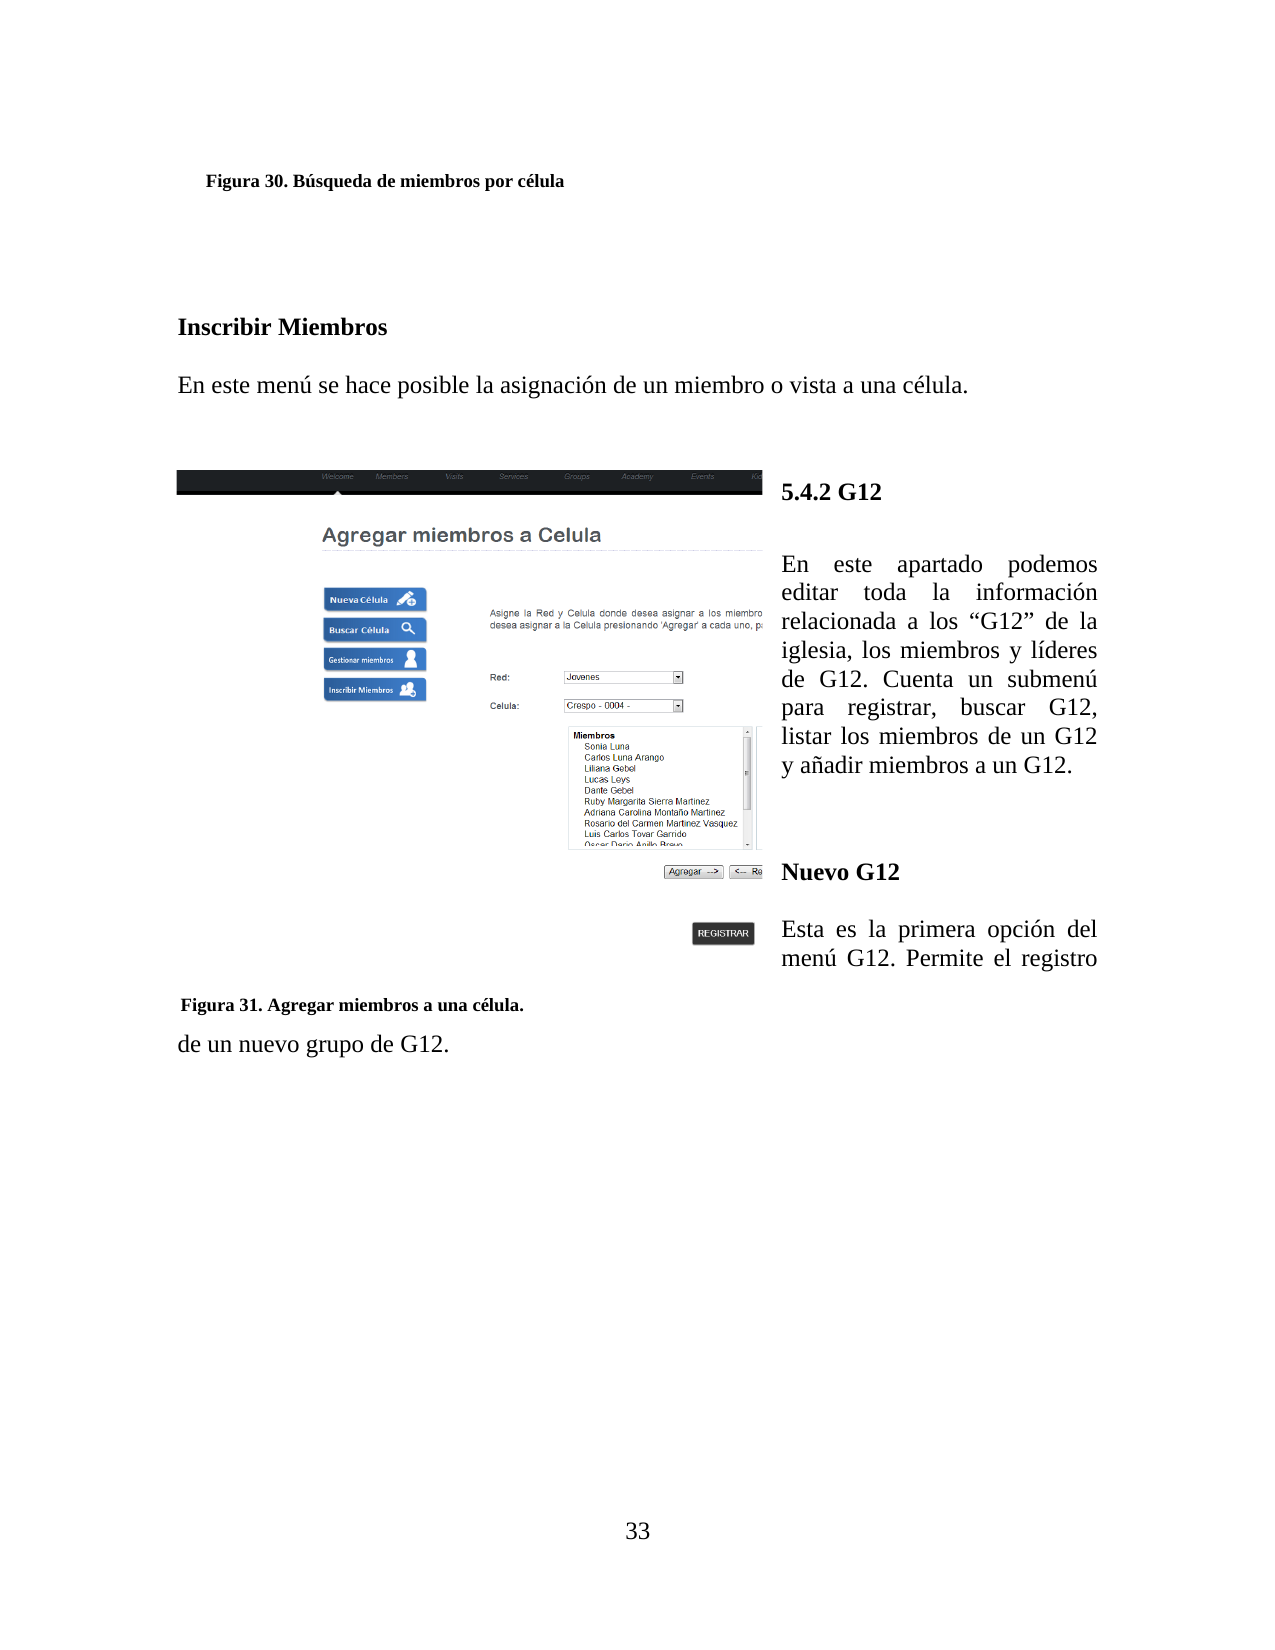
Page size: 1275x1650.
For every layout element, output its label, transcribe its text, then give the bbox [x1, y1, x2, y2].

picture [176, 470, 762, 976]
text Esta es la primera opción del menú G12. Permite el registro de un nuevo grupo de G12. [177, 914, 1098, 1058]
text En este menú se hace posible la asignación de un miembro o vista a una célula. [177, 370, 1098, 398]
subtitle Inscribir Miembros [177, 312, 1098, 341]
text En este apartado podemos editar toda la información relacionada a los “G12” de la iglesia, los miembros y líderes de G12. Cuenta un submenú para registrar, buscar G12, listar los miembros de un G12 y añadir miembros a un G12. [762, 549, 1098, 779]
subtitle 5.4.2 G12 [762, 477, 1098, 506]
subtitle Nuevo G12 [762, 857, 1098, 886]
